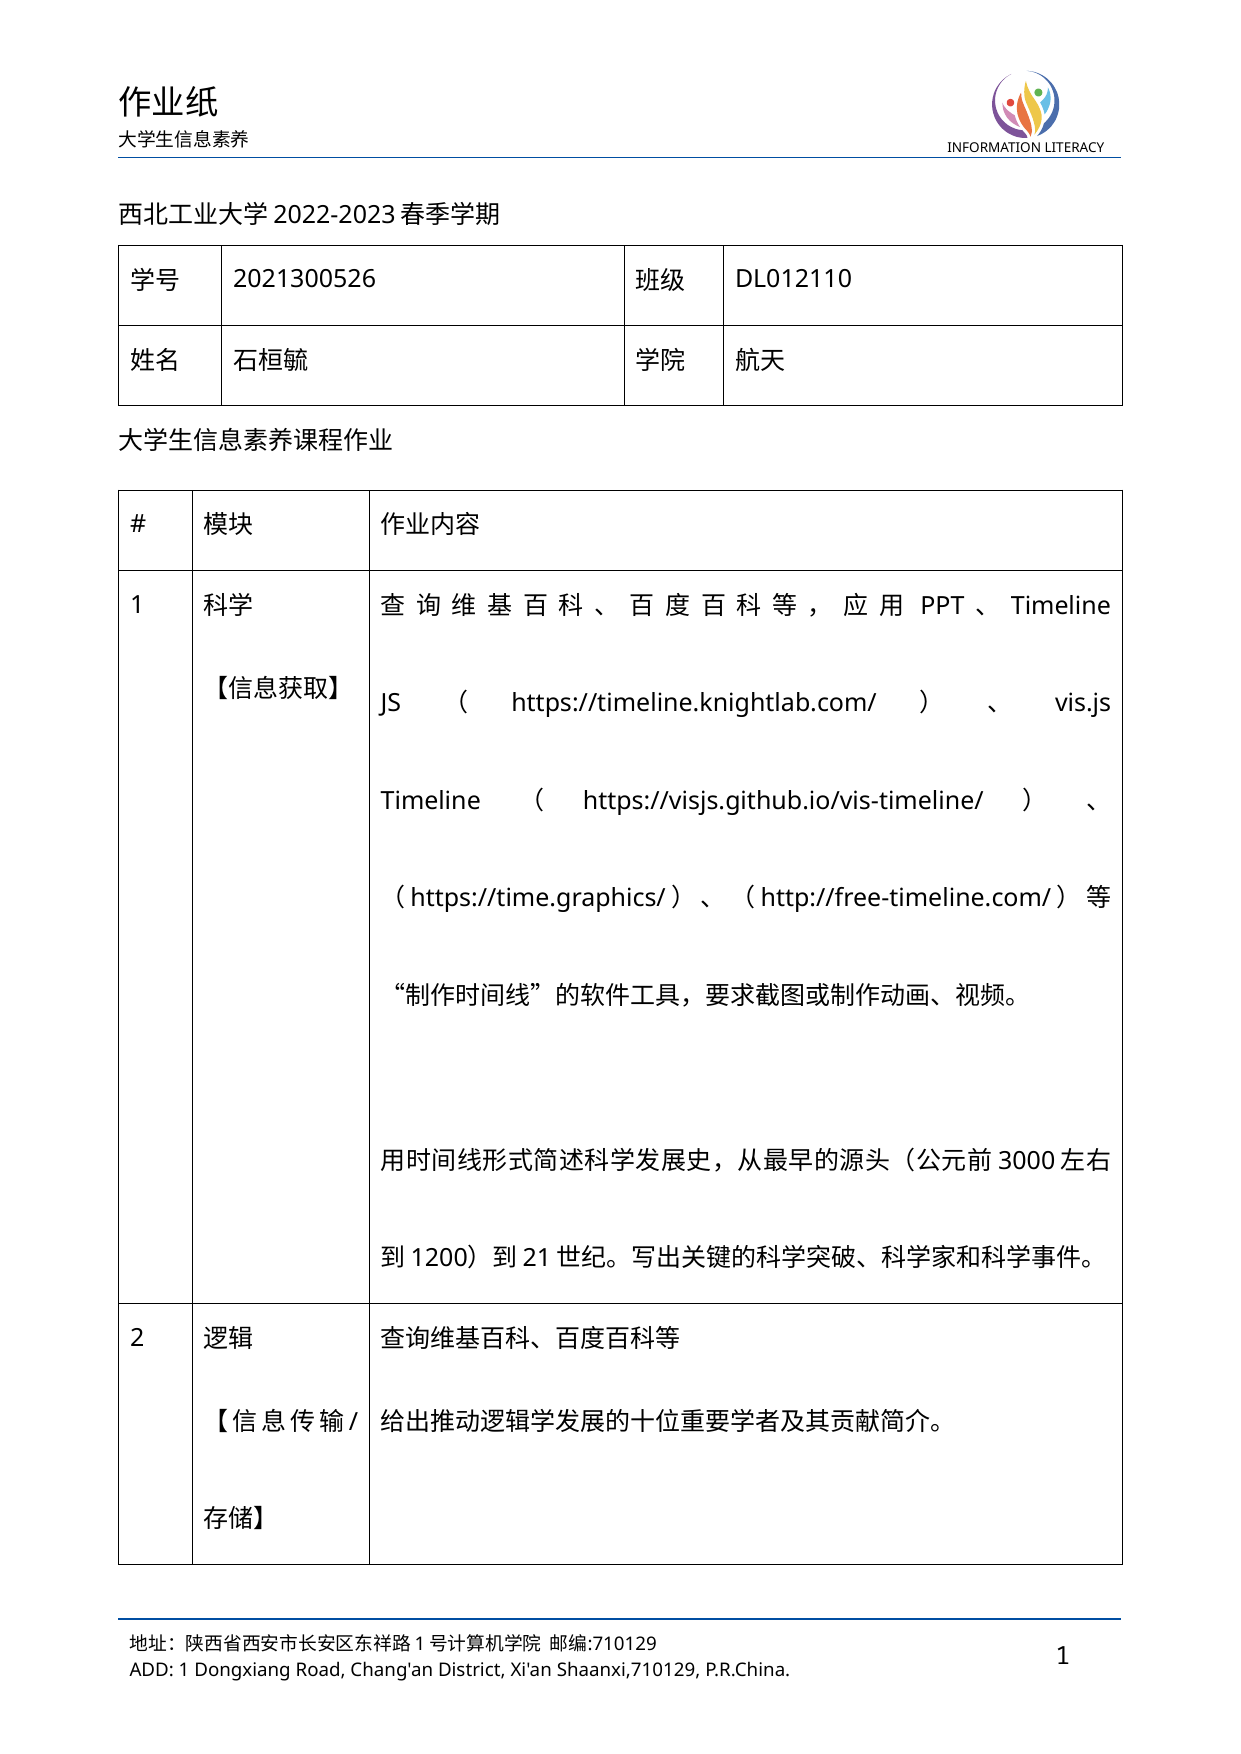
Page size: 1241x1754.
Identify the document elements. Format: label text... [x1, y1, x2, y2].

table_cell 逻辑 【信息传输/存储】 [193, 1304, 369, 1564]
table_cell 查询维基百科、百度百科等，应用PPT、Timeline JS（https://timeline.knightlab.com/）、vis.js Timeline（https://visjs.github.io/vis-timeline/）、（https://time.graphics/）、（http://free-timeline.com/）等“制作时间线”的软件工具，要求截图或制作动画、视频。 用时间线形式简述科学发展史，从最早的源头（公元前3000左右到1200）到21世纪。写出关键的科学突破、科学家和科学事件。 [370, 571, 1122, 1303]
table_header 2021300526 [222, 246, 624, 325]
table_cell 科学 【信息获取】 [193, 571, 369, 1303]
text 西北工业大学2022-2023春季学期 [118, 180, 1122, 245]
table_header 学号 [119, 246, 221, 325]
table_header DL012110 [724, 246, 1122, 325]
table_cell 石桓毓 [222, 326, 624, 405]
text 大学生信息素养课程作业 [118, 406, 1122, 471]
table_cell 姓名 [119, 326, 221, 405]
table_cell 查询维基百科、百度百科等 给出推动逻辑学发展的十位重要学者及其贡献简介。 [370, 1304, 1122, 1564]
table_header 班级 [625, 246, 723, 325]
table_cell 学院 [625, 326, 723, 405]
table_header 模块 [193, 491, 369, 570]
table_cell 2 [119, 1304, 192, 1564]
table_cell 航天 [724, 326, 1122, 405]
table_header 作业内容 [370, 491, 1122, 570]
table_cell 1 [119, 571, 192, 1303]
table_header # [119, 491, 192, 570]
